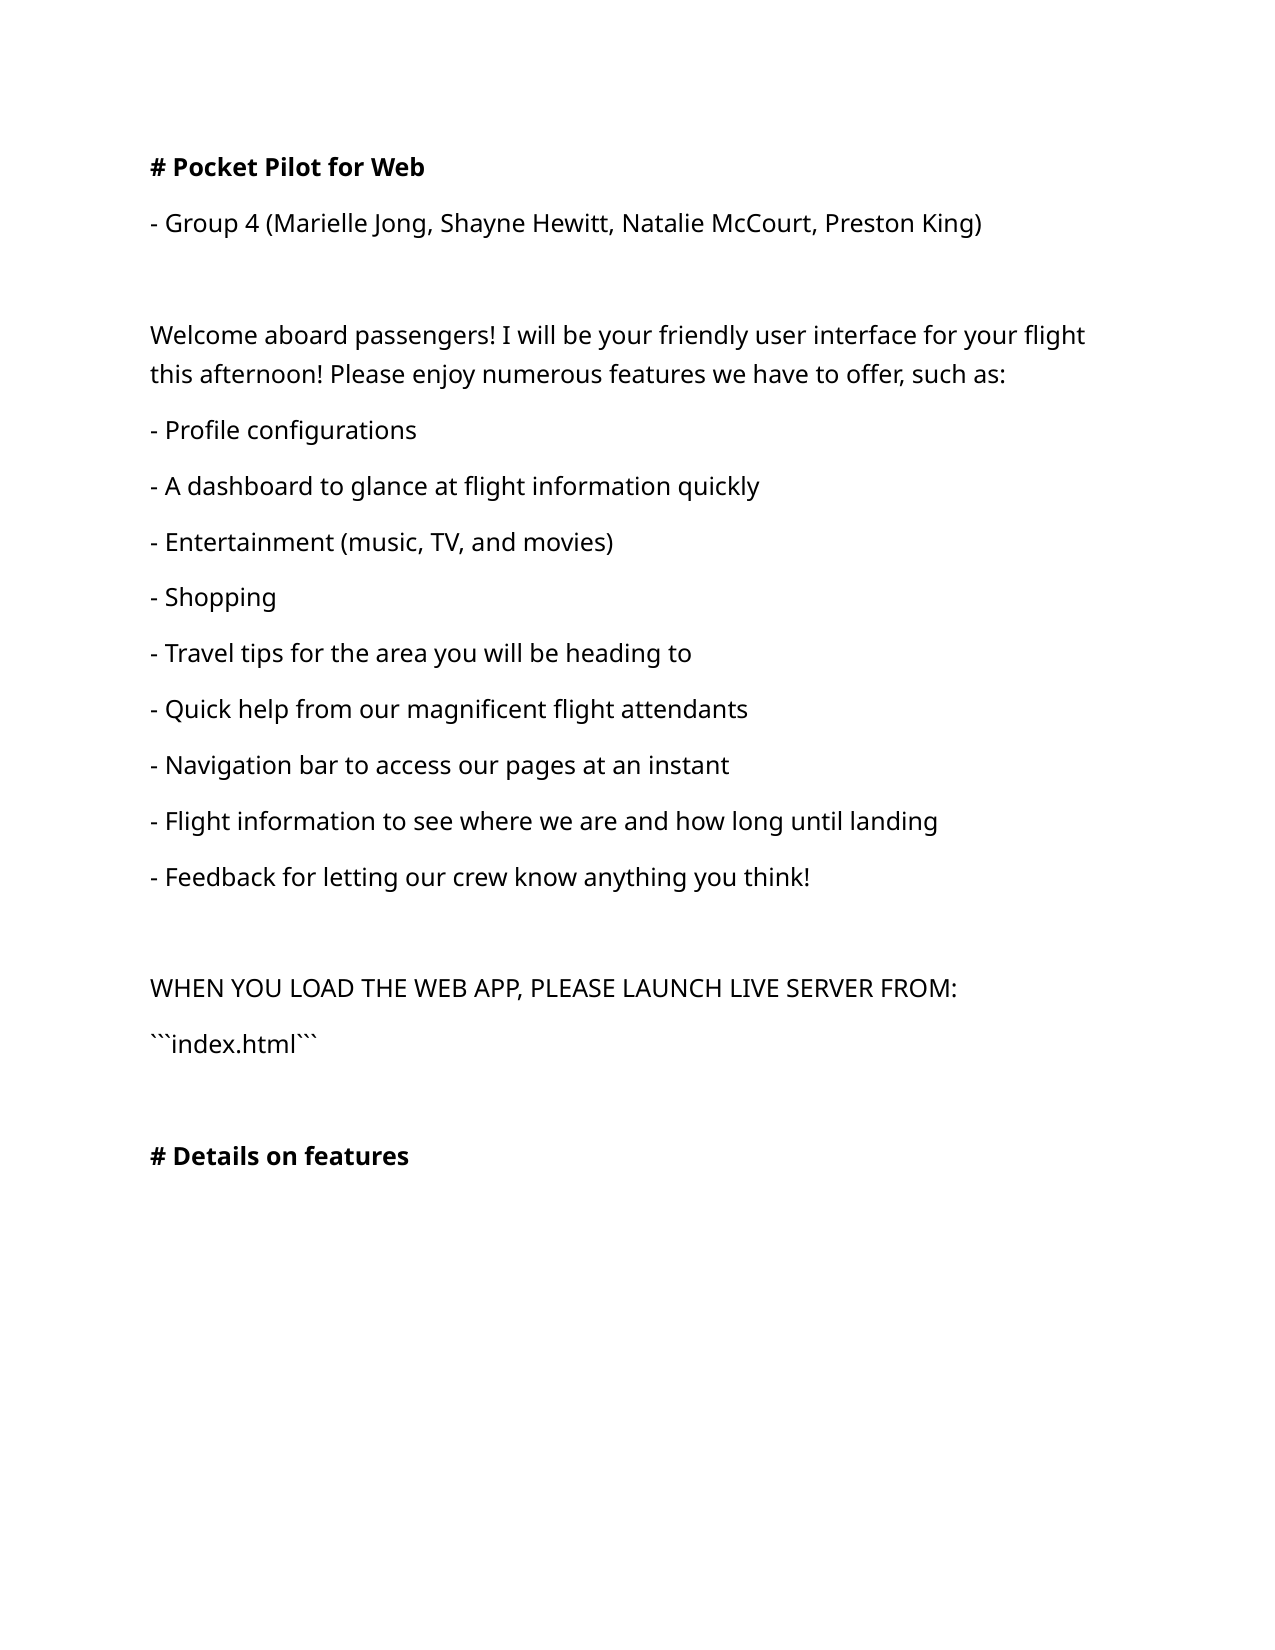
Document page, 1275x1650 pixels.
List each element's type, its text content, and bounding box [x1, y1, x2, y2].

text - Travel tips for the area you will be heading to [150, 636, 1125, 670]
text - A dashboard to glance at flight information quickly [150, 468, 1125, 502]
text - Entertainment (music, TV, and movies) [150, 524, 1125, 558]
text - Quick help from our magnificent flight attendants [150, 692, 1125, 726]
text - Shopping [150, 580, 1125, 614]
text # Details on features [150, 1138, 1125, 1172]
text - Profile configurations [150, 412, 1125, 447]
text ```index.html``` [150, 1027, 1125, 1061]
text - Feedback for letting our crew know anything you think! [150, 859, 1125, 893]
text # Pocket Pilot for Web [150, 150, 1125, 184]
text - Flight information to see where we are and how long until landing [150, 803, 1125, 837]
text WHEN YOU LOAD THE WEB APP, PLEASE LAUNCH LIVE SERVER FROM: [150, 971, 1125, 1005]
text - Group 4 (Marielle Jong, Shayne Hewitt, Natalie McCourt, Preston King) [150, 206, 1125, 240]
text Welcome aboard passengers! I will be your friendly user interface for your flight this afternoon! Please enjoy numerous features we have to offer, such as: [150, 317, 1125, 391]
text - Navigation bar to access our pages at an instant [150, 747, 1125, 782]
